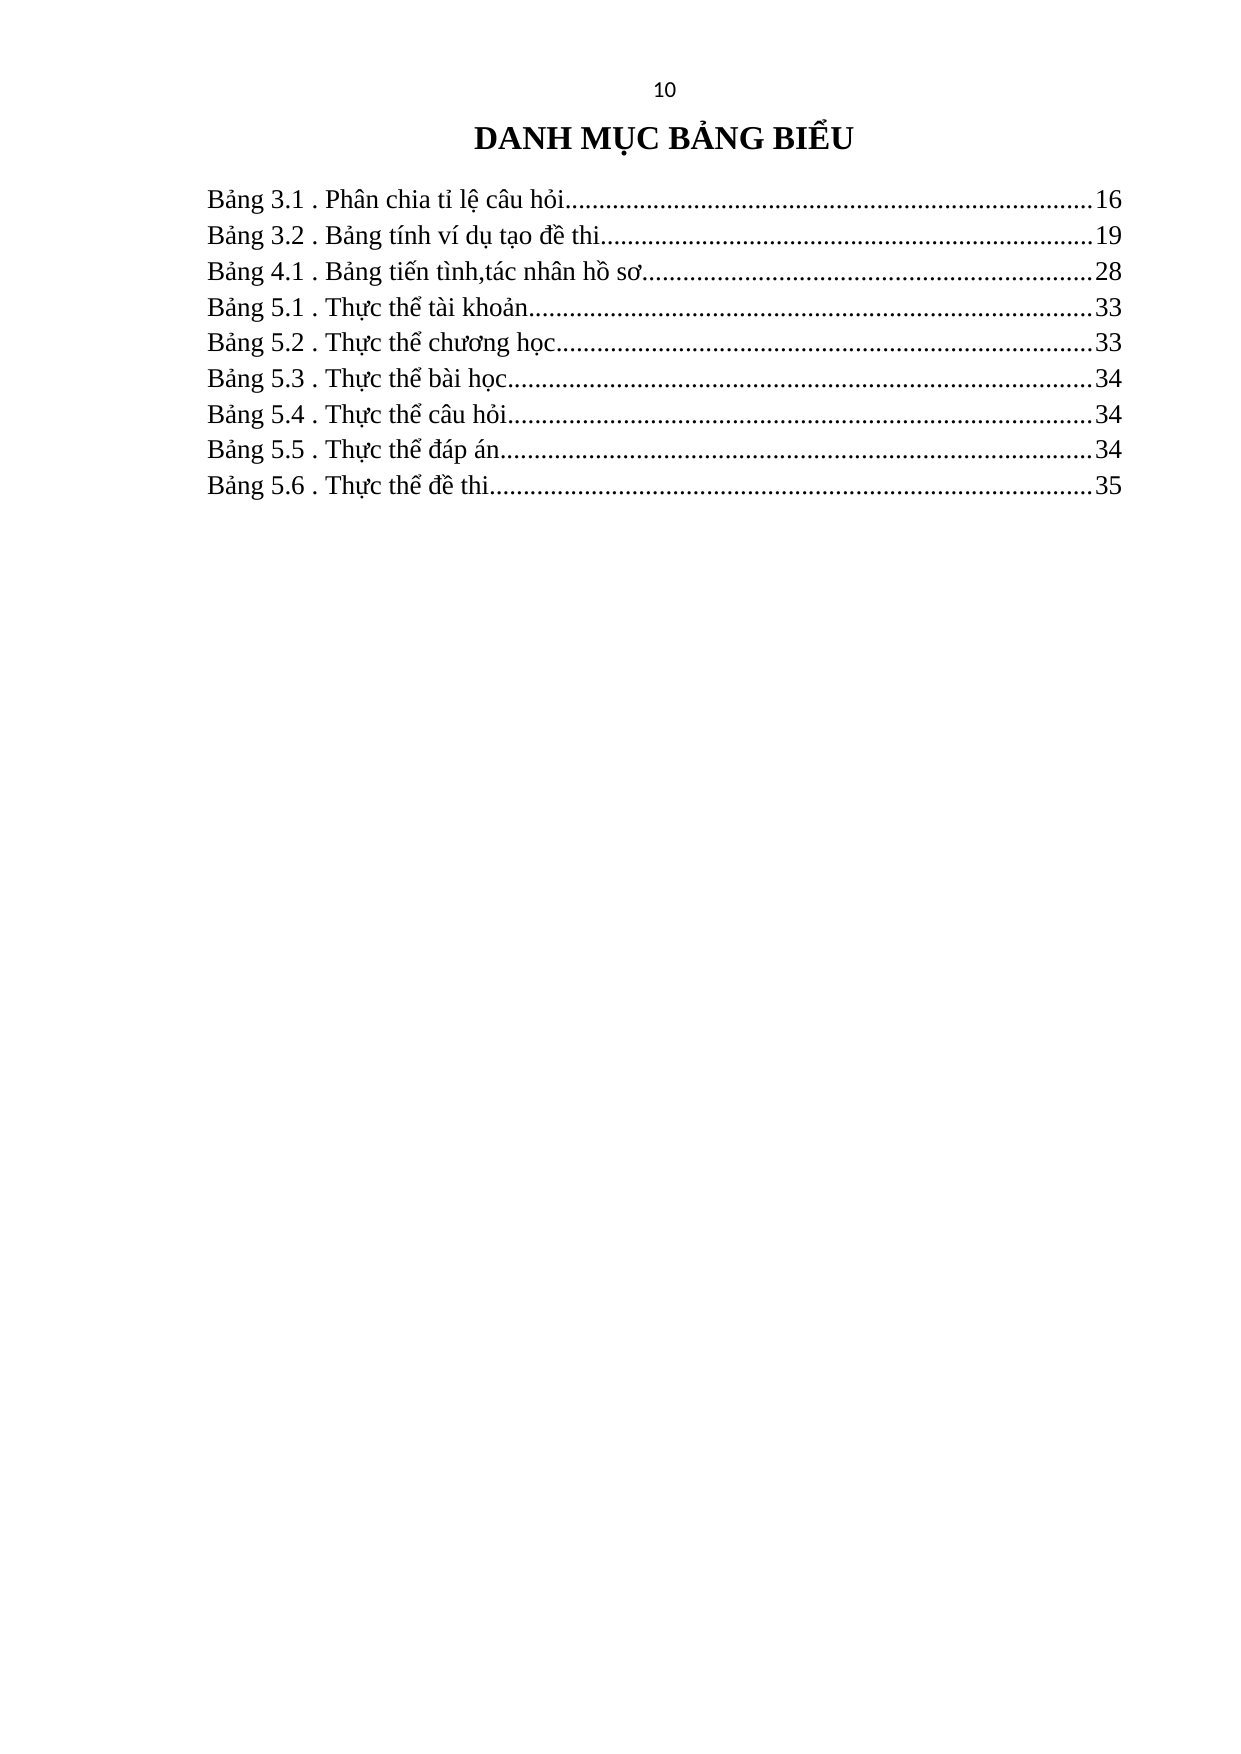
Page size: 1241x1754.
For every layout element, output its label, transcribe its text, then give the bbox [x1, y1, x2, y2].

text Bảng 5.3 . Thực thể bài học 34 [207, 362, 1122, 393]
text Bảng 4.1 . Bảng tiến tình,tác nhân hồ sơ 28 [207, 255, 1122, 286]
text Bảng 5.6 . Thực thể đề thi 35 [207, 469, 1122, 500]
text Bảng 3.1 . Phân chia tỉ lệ câu hỏi 16 [207, 183, 1122, 214]
text DANH MỤC BẢNG BIỂU [207, 118, 1122, 157]
text Bảng 5.1 . Thực thể tài khoản 33 [207, 291, 1122, 322]
text Bảng 5.2 . Thực thể chương học 33 [207, 326, 1122, 357]
text Bảng 5.5 . Thực thể đáp án 34 [207, 433, 1122, 465]
text Bảng 5.4 . Thực thể câu hỏi 34 [207, 398, 1122, 429]
text Bảng 3.2 . Bảng tính ví dụ tạo đề thi 19 [207, 219, 1122, 250]
